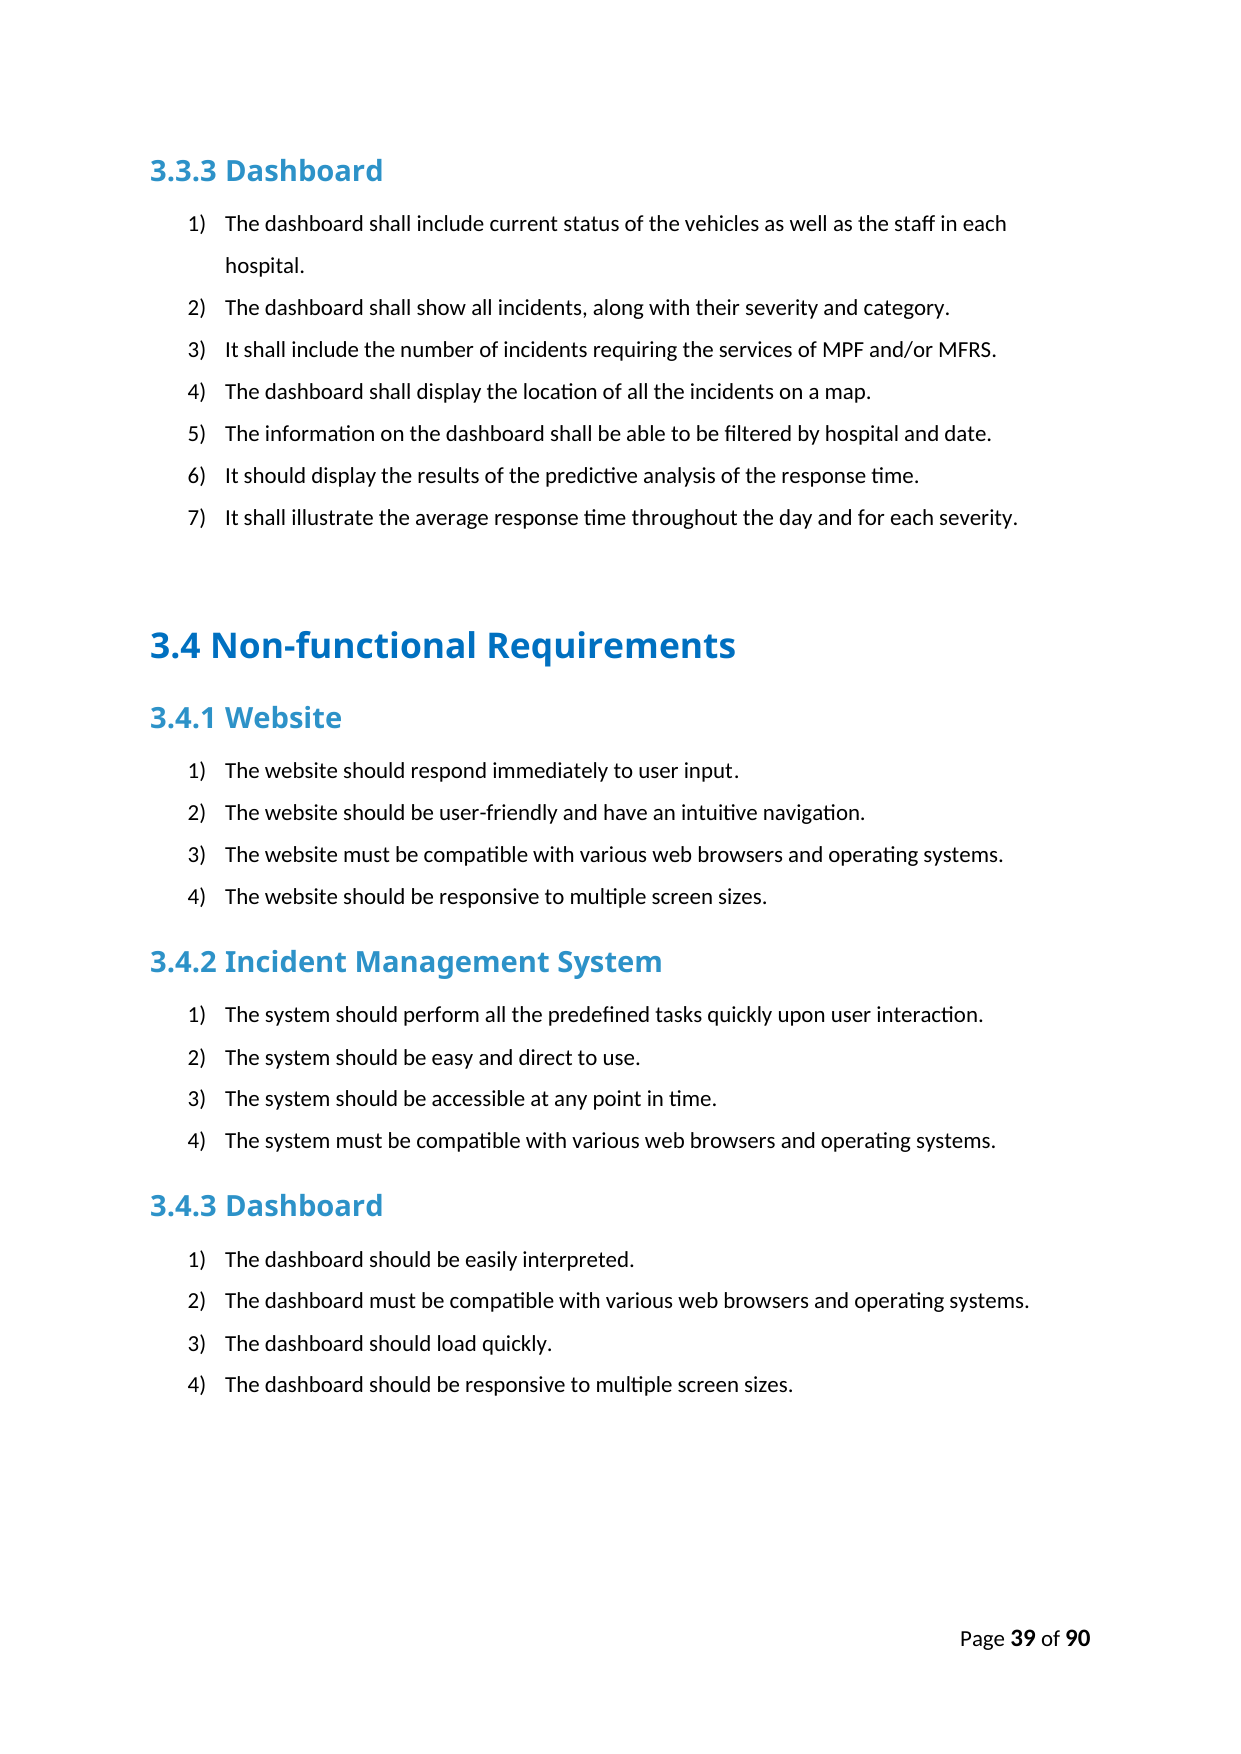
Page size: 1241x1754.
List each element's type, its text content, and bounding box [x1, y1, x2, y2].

list The dashboard shall show all incidents, along with their severity and category. [187, 293, 1090, 321]
list It shall illustrate the average response time throughout the day and for each severity. [187, 503, 1090, 531]
subtitle Dashboard [150, 150, 1090, 190]
list It should display the results of the predictive analysis of the response time. [187, 461, 1090, 489]
list The dashboard shall display the location of all the incidents on a map. [187, 377, 1090, 405]
subtitle Incident Management System [150, 941, 1090, 981]
list The dashboard should be easily interpreted. [187, 1245, 1090, 1273]
list The dashboard should be responsive to multiple screen sizes. [187, 1371, 1090, 1399]
subtitle Dashboard [150, 1185, 1090, 1225]
list The website should respond immediately to user input. [187, 757, 1090, 784]
subtitle Non-functional Requirements [150, 621, 1090, 669]
list The system must be compatible with various web browsers and operating systems. [187, 1127, 1090, 1154]
list The system should be easy and direct to use. [187, 1043, 1090, 1071]
list The dashboard should load quickly. [187, 1329, 1090, 1357]
list The system should be accessible at any point in time. [187, 1084, 1090, 1113]
list The website should be responsive to multiple screen sizes. [187, 882, 1090, 911]
list The system should perform all the predefined tasks quickly upon user interaction. [187, 1001, 1090, 1029]
list The information on the dashboard shall be able to be filtered by hospital and date. [187, 419, 1090, 447]
list The website must be compatible with various web browsers and operating systems. [187, 841, 1090, 868]
list The website should be user-friendly and have an intuitive navigation. [187, 798, 1090, 827]
list The dashboard shall include current status of the vehicles as well as the staff in each hospital. [187, 209, 1090, 279]
list The dashboard must be compatible with various web browsers and operating systems. [187, 1287, 1090, 1315]
list It shall include the number of incidents requiring the services of MPF and/or MFRS. [187, 335, 1090, 363]
subtitle Website [150, 697, 1090, 737]
